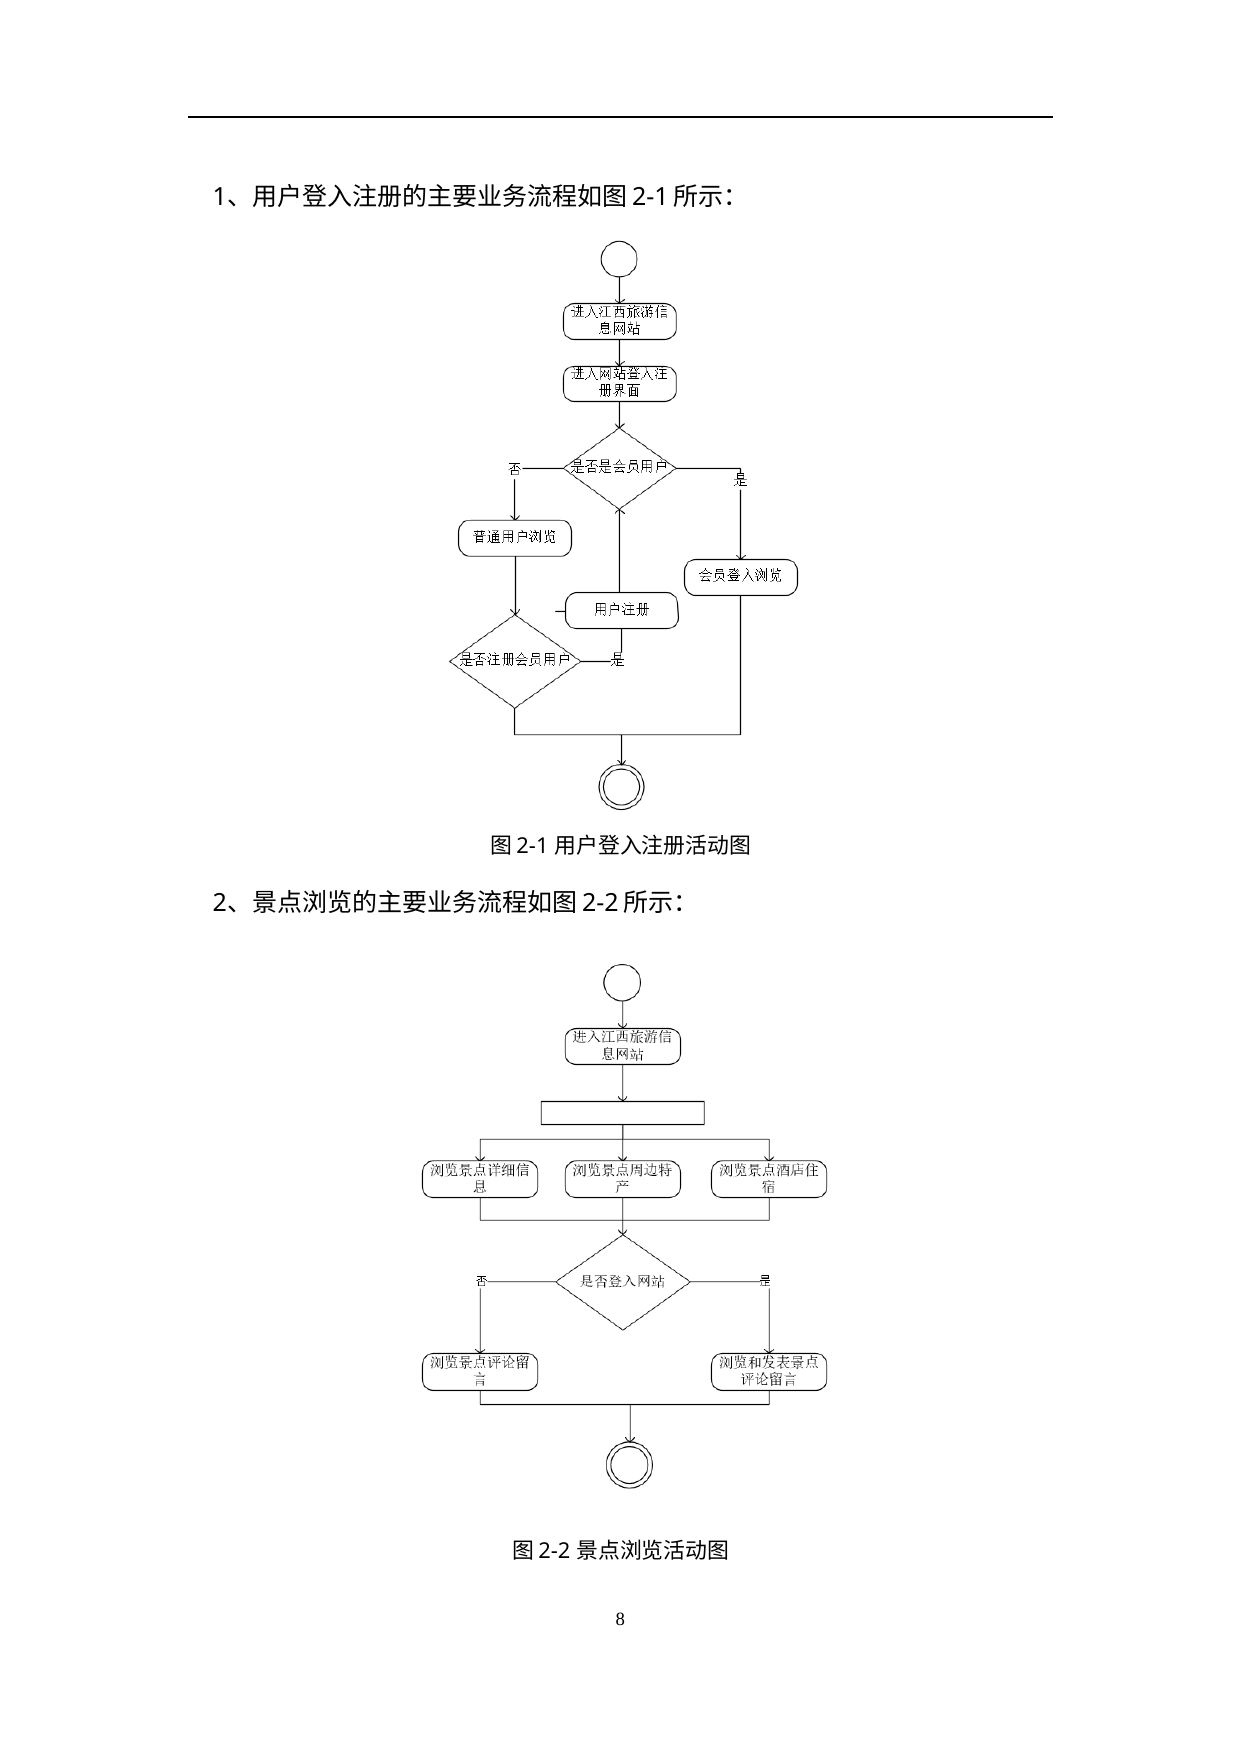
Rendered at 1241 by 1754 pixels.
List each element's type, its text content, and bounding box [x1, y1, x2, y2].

picture [391, 236, 876, 811]
text 图2-2 景点浏览活动图 [187, 1533, 1053, 1566]
list 用户登入注册的主要业务流程如图2-1所示： [187, 162, 1053, 227]
picture [358, 941, 882, 1501]
list 景点浏览的主要业务流程如图2-2所示： [187, 868, 1053, 933]
text 图2-1 用户登入注册活动图 [187, 827, 1053, 860]
